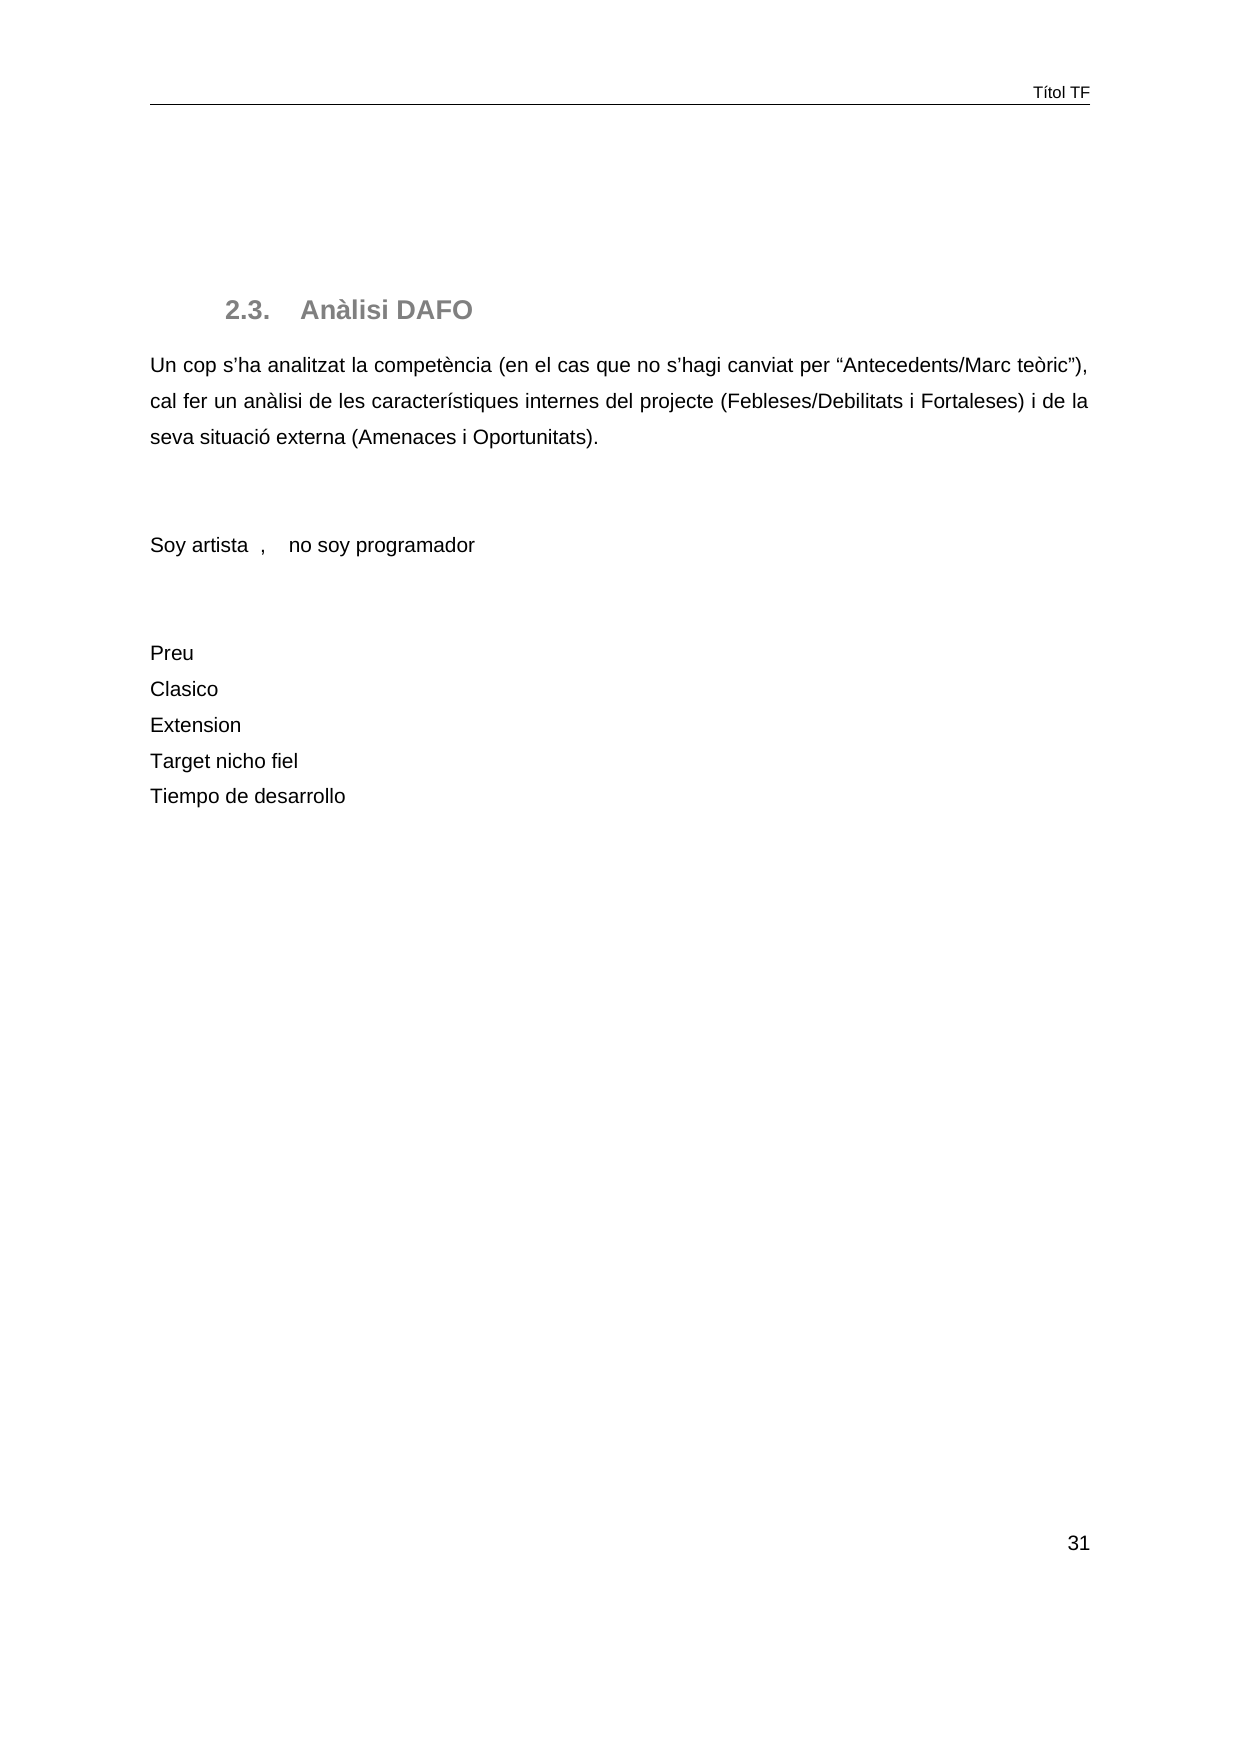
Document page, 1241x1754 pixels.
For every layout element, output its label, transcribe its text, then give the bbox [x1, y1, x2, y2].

text Un cop s’ha analitzat la competència (en el cas que no s’hagi canviat per “Antecedents/Marc teòric”), cal fer un anàlisi de les característiques internes del projecte (Febleses/Debilitats i Fortaleses) i de la seva situació externa (Amenaces i Oportunitats). [150, 353, 1090, 449]
text Preu [150, 641, 1090, 664]
text Target nicho fiel [150, 748, 1090, 772]
subtitle Anàlisi DAFO [225, 294, 1090, 325]
text Extension [150, 712, 1090, 736]
text Soy artista , no soy programador [150, 533, 1090, 557]
text Tiempo de desarrollo [150, 784, 1090, 808]
text Clasico [150, 677, 1090, 701]
